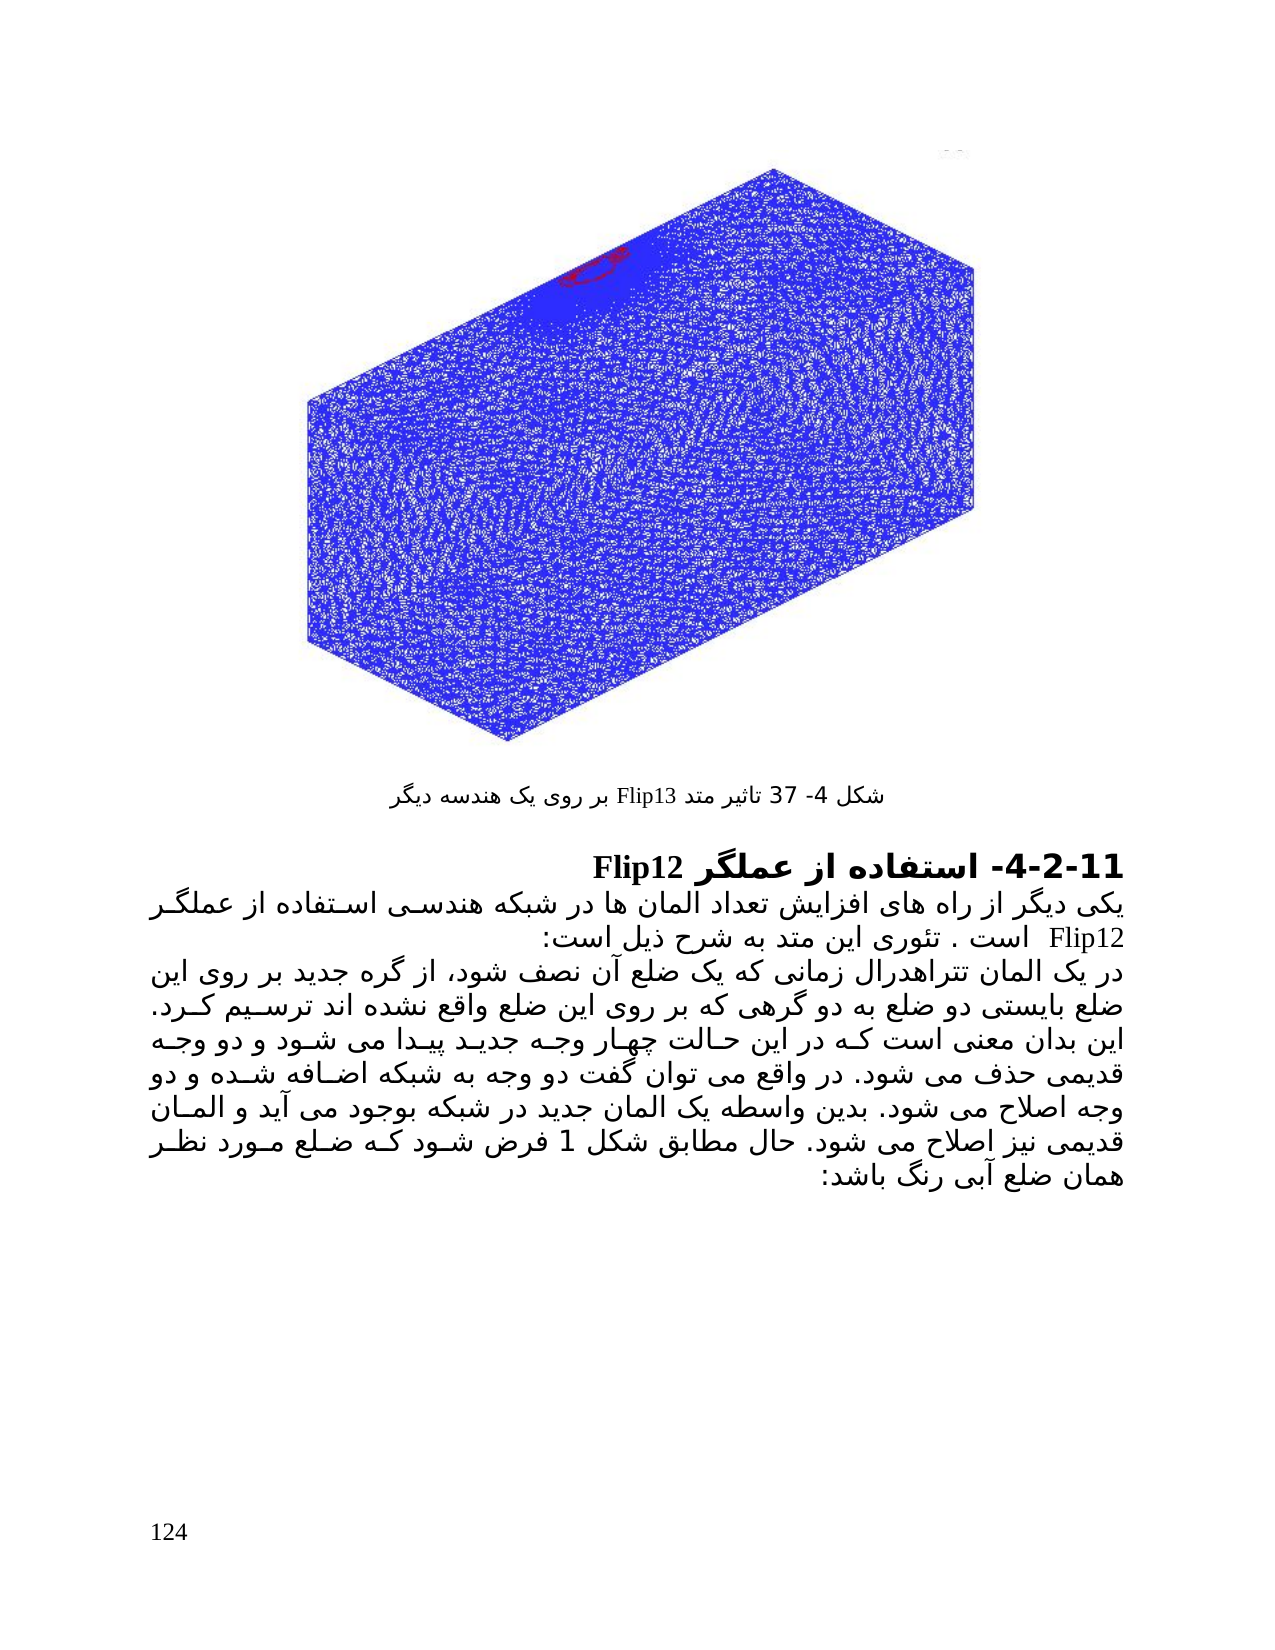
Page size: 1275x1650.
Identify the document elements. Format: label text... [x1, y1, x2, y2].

text یکی دیگر از راه های افزایش تعداد المان ها در شبکه هندسی استفاده از عملگر Flip12 است . تئوری این متد به شرح ذیل است: [150, 887, 1125, 955]
text 4-2-11- استفاده از عملگر Flip12 [150, 847, 1125, 887]
text شکل 4- 37 تاثیر متد Flip13 بر روی یک هندسه دیگر [150, 782, 1125, 809]
picture [257, 150, 1018, 756]
text در یک المان تتراهدرال زمانی که یک ضلع آن نصف شود، از گره جدید بر روی این ضلع بایستی دو ضلع به دو گرهی که بر روی این ضلع واقع نشده اند ترسیم کرد. این بدان معنی است که در این حالت چهار وجه جدید پیدا می شود و دو وجه قدیمی حذف می شود. در واقع می توان گفت دو وجه به شبکه اضافه شده و دو وجه اصلاح می شود. بدین واسطه یک المان جدید در شبکه بوجود می آید و المان قدیمی نیز اصلاح می شود. حال مطابق شکل 1 فرض شود که ضلع مورد نظر همان ضلع آبی رنگ باشد: [150, 955, 1125, 1192]
